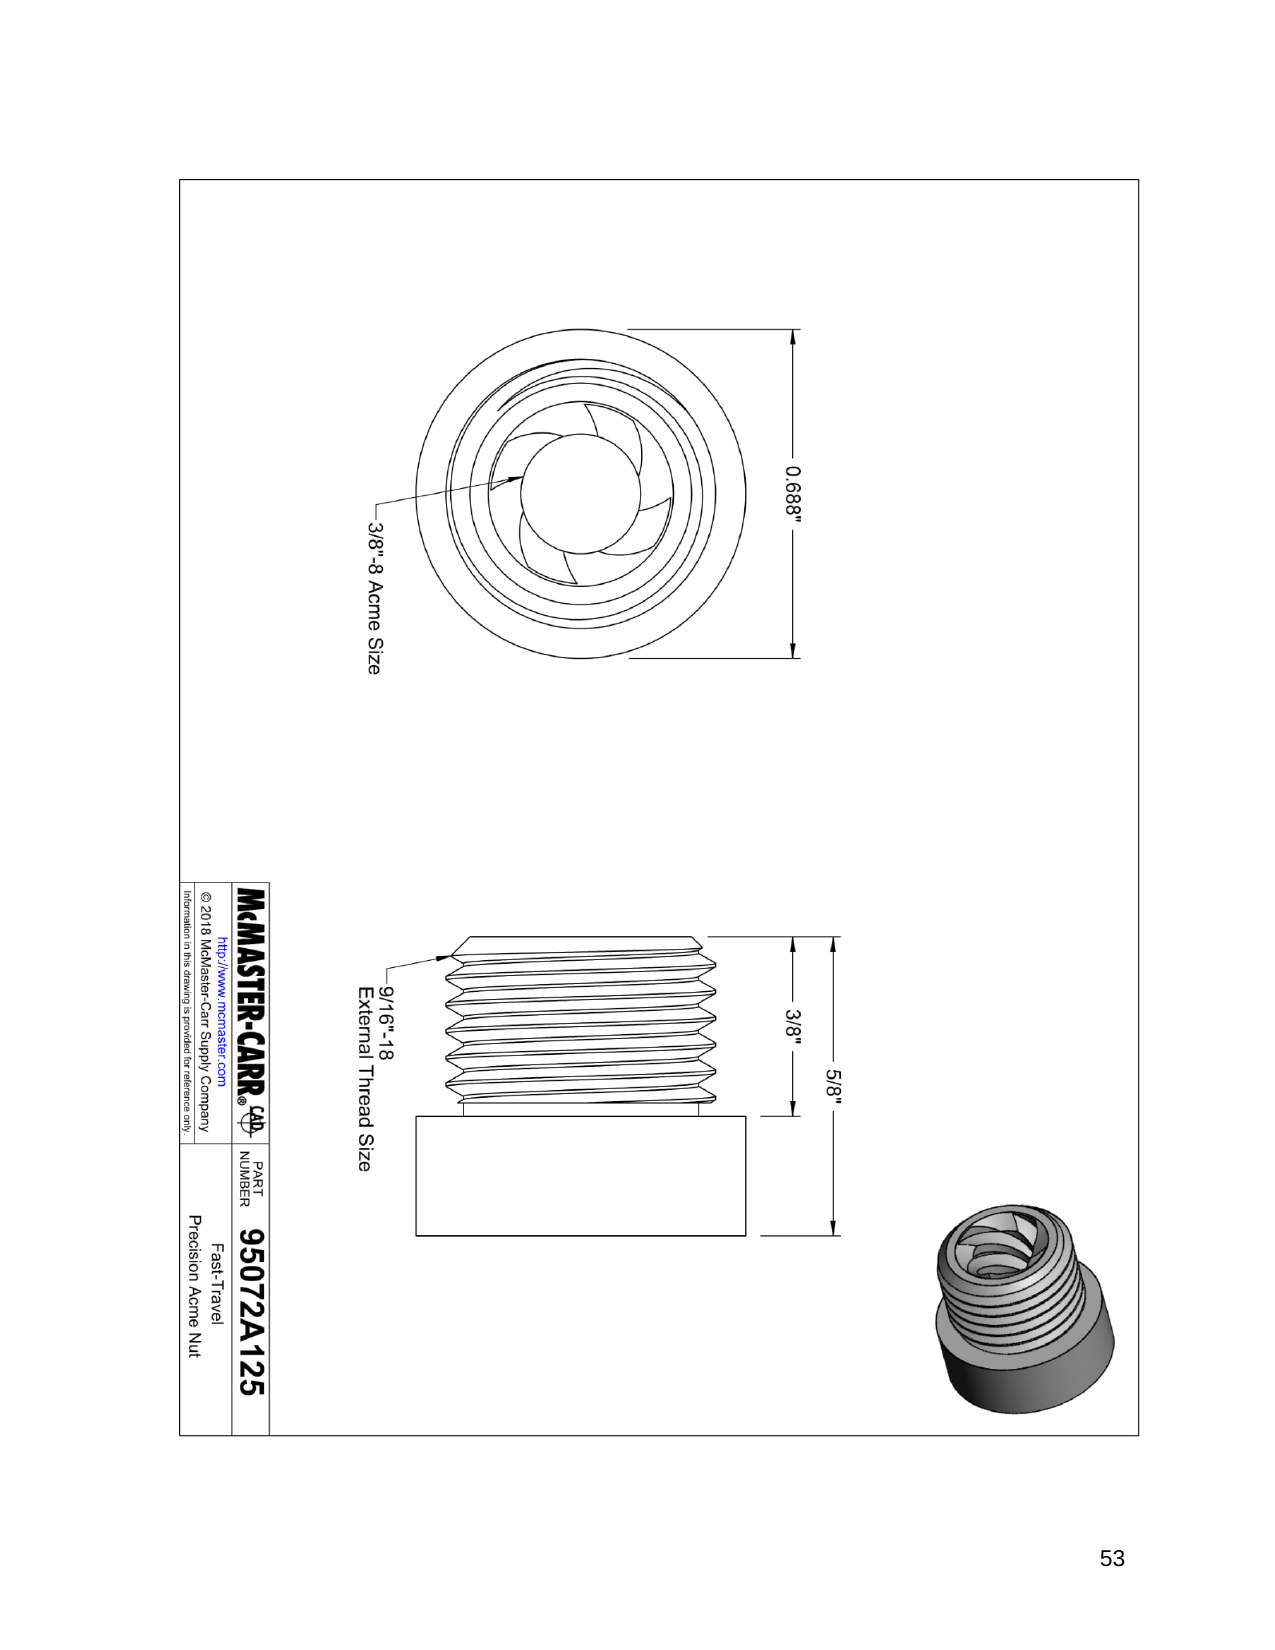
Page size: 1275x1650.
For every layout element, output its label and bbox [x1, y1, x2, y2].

picture [151, 151, 1168, 1465]
